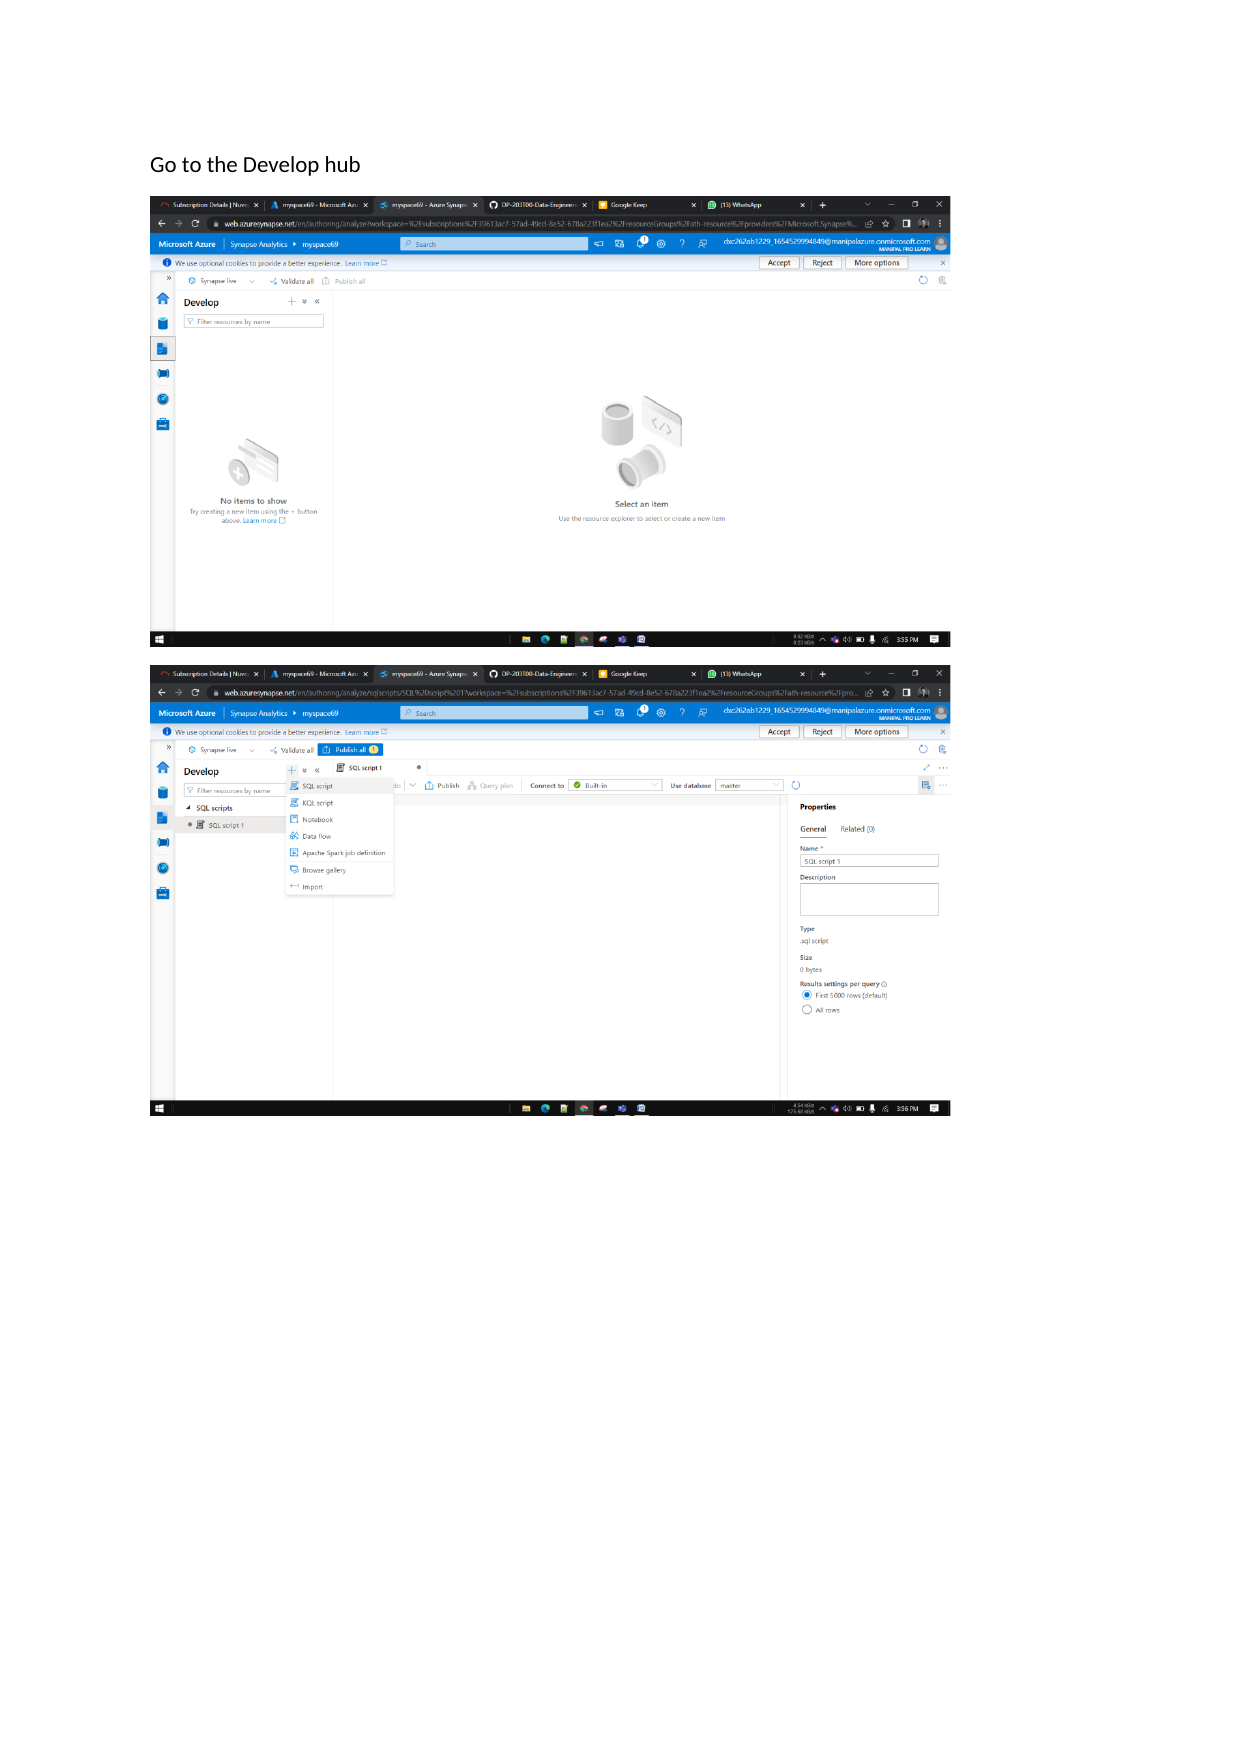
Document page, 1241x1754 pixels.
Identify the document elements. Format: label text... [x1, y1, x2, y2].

picture [150, 196, 951, 647]
text Go to the Develop hub [150, 150, 1090, 178]
picture [150, 665, 951, 1116]
